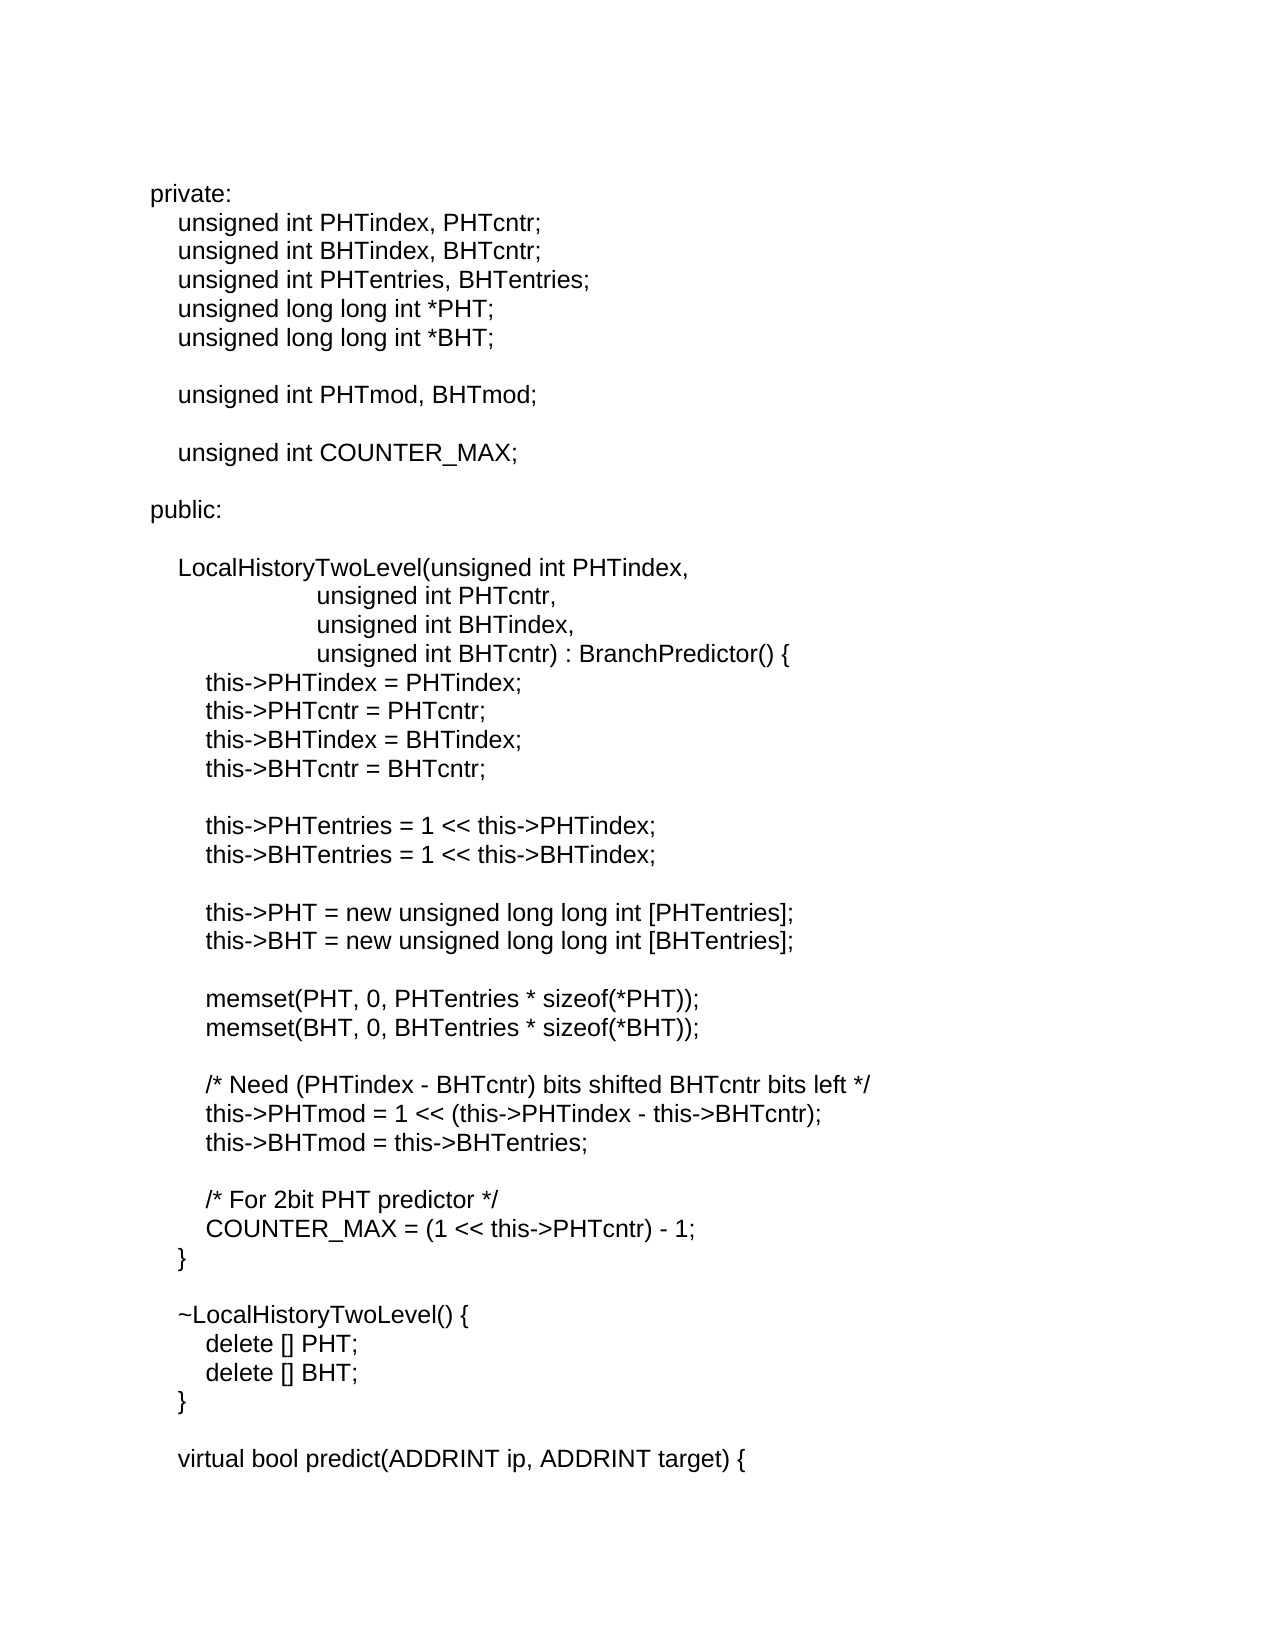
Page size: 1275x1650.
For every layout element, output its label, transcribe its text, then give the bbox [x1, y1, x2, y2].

text unsigned long long int *PHT; [150, 294, 1125, 322]
text delete [] BHT; [150, 1357, 1125, 1386]
text } [150, 1386, 1125, 1415]
text unsigned int PHTindex, PHTcntr; [150, 207, 1125, 236]
text private: [150, 179, 1125, 207]
text this->BHTcntr = BHTcntr; [150, 754, 1125, 782]
text unsigned int BHTcntr) : BranchPredictor() { [150, 639, 1125, 667]
text this->BHTentries = 1 << this->BHTindex; [150, 840, 1125, 869]
text this->PHTentries = 1 << this->PHTindex; [150, 811, 1125, 840]
text } [150, 1242, 1125, 1271]
text delete [] PHT; [150, 1329, 1125, 1357]
text unsigned int PHTmod, BHTmod; [150, 380, 1125, 409]
text /* For 2bit PHT predictor */ [150, 1185, 1125, 1214]
text memset(BHT, 0, BHTentries * sizeof(*BHT)); [150, 1012, 1125, 1041]
text this->BHTindex = BHTindex; [150, 725, 1125, 754]
text virtual bool predict(ADDRINT ip, ADDRINT target) { [150, 1444, 1125, 1472]
text this->PHTcntr = PHTcntr; [150, 696, 1125, 725]
text unsigned int BHTindex, [150, 610, 1125, 639]
text unsigned int PHTcntr, [150, 581, 1125, 610]
text unsigned int COUNTER_MAX; [150, 437, 1125, 466]
text this->BHTmod = this->BHTentries; [150, 1127, 1125, 1156]
text this->PHTmod = 1 << (this->PHTindex - this->BHTcntr); [150, 1099, 1125, 1127]
text COUNTER_MAX = (1 << this->PHTcntr) - 1; [150, 1214, 1125, 1242]
text unsigned long long int *BHT; [150, 322, 1125, 351]
text /* Need (PHTindex - BHTcntr) bits shifted BHTcntr bits left */ [150, 1070, 1125, 1099]
text public: [150, 495, 1125, 524]
text this->PHTindex = PHTindex; [150, 667, 1125, 696]
text memset(PHT, 0, PHTentries * sizeof(*PHT)); [150, 984, 1125, 1012]
text unsigned int PHTentries, BHTentries; [150, 265, 1125, 294]
text ~LocalHistoryTwoLevel() { [150, 1300, 1125, 1329]
text unsigned int BHTindex, BHTcntr; [150, 236, 1125, 265]
text LocalHistoryTwoLevel(unsigned int PHTindex, [150, 552, 1125, 581]
text this->PHT = new unsigned long long int [PHTentries]; [150, 897, 1125, 926]
text this->BHT = new unsigned long long int [BHTentries]; [150, 926, 1125, 955]
